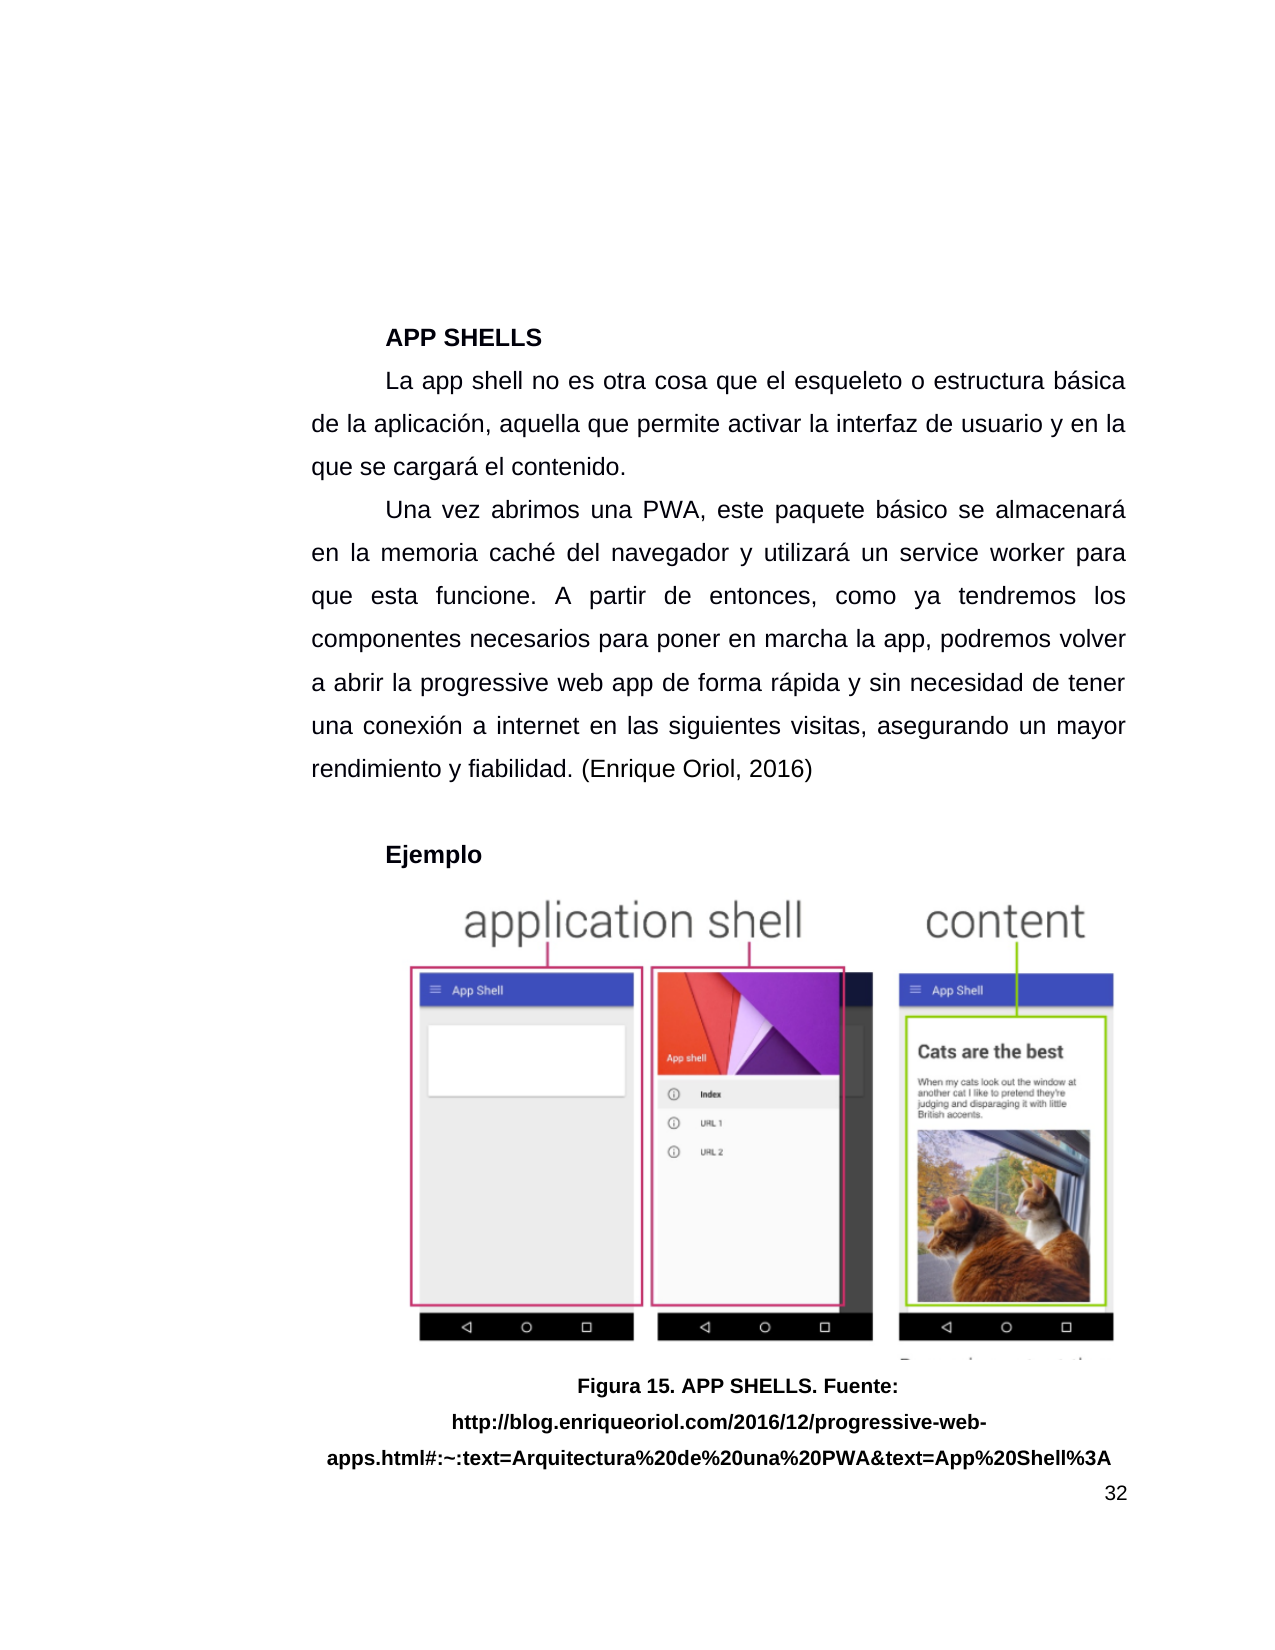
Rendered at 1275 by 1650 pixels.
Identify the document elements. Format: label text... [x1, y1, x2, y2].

text Ejemplo [311, 840, 1127, 869]
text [311, 1374, 1127, 1470]
text Una vez abrimos una PWA, este paquete básico se almacenará en la memoria caché del navegador y utilizará un service worker para que esta funcione. A partir de entonces, como ya tendremos los componentes necesarios para poner en marcha la app, podremos volver a abrir la progressive web app de forma rápida y sin necesidad de tener una conexión a internet en las siguientes visitas, asegurando un mayor rendimiento y fiabilidad. [311, 495, 1127, 782]
text La app shell no es otra cosa que el esqueleto o estructura básica de la aplicación, aquella que permite activar la interfaz de usuario y en la que se cargará el contenido. [311, 366, 1127, 481]
text APP SHELLS [311, 322, 1127, 351]
picture [385, 883, 1129, 1360]
